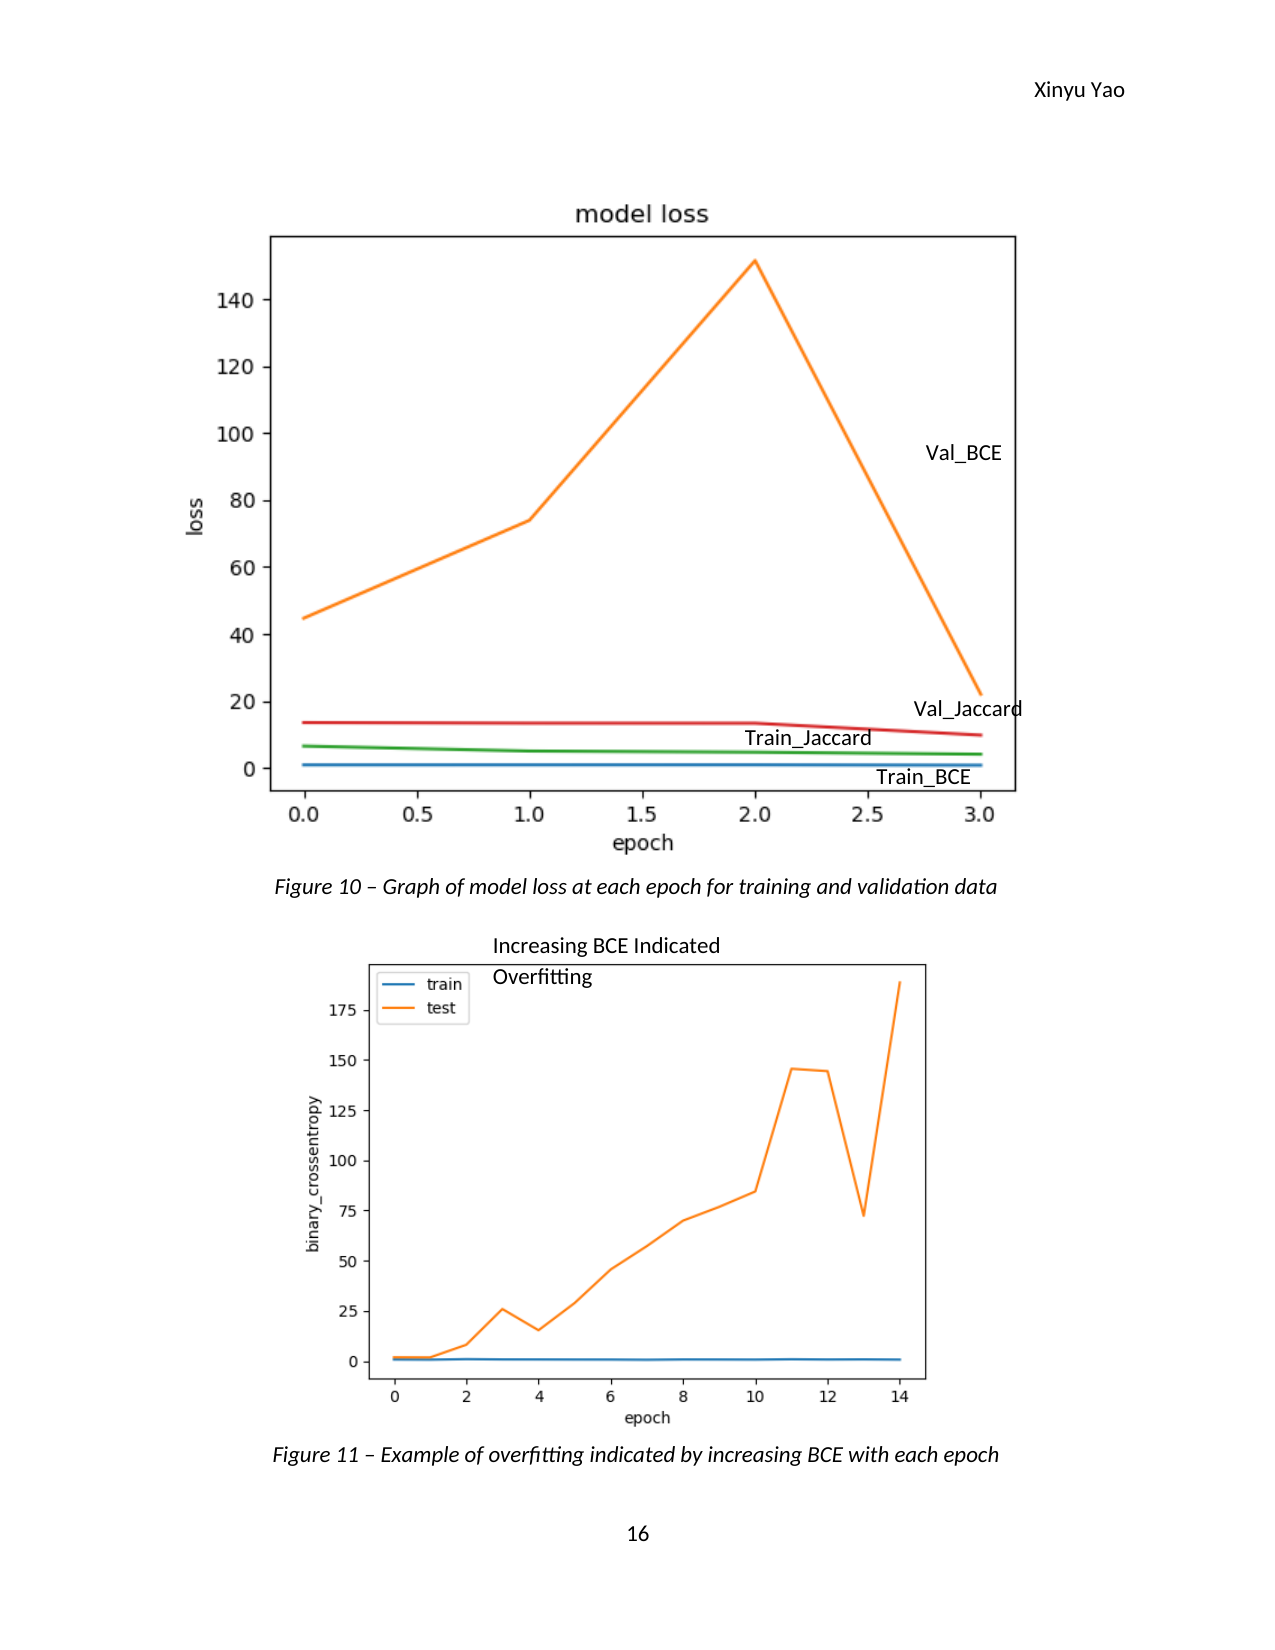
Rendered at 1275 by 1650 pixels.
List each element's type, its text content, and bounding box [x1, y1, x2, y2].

picture [150, 150, 1110, 870]
picture [279, 962, 997, 1438]
list Figure 11 – Example of overfitting indicated by increasing BCE with each epoch [150, 1440, 1125, 1468]
list Figure 10 – Graph of model loss at each epoch for training and validation data [150, 872, 1125, 900]
